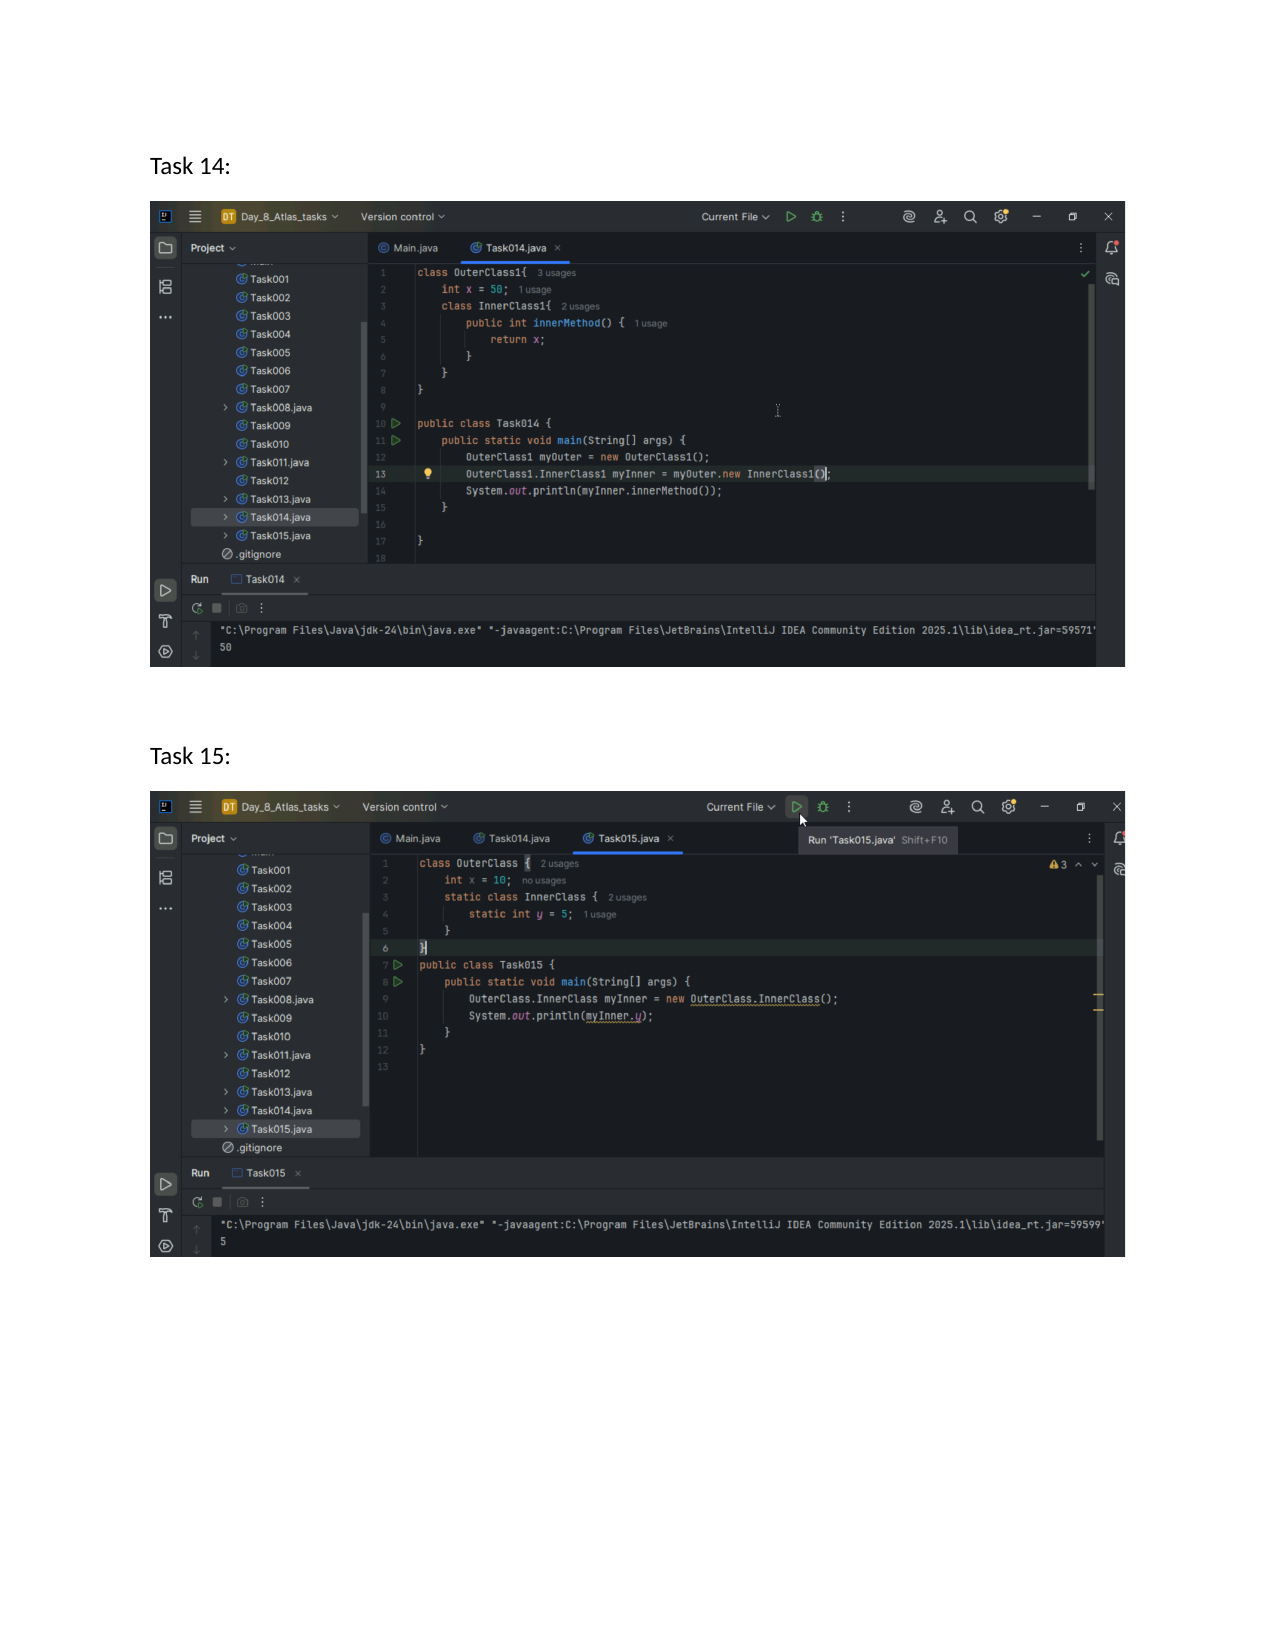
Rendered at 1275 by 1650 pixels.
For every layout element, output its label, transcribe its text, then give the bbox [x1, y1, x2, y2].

text Task 15: [150, 740, 1125, 770]
picture [150, 201, 1125, 667]
text Task 14: [150, 150, 1125, 181]
picture [150, 791, 1125, 1257]
